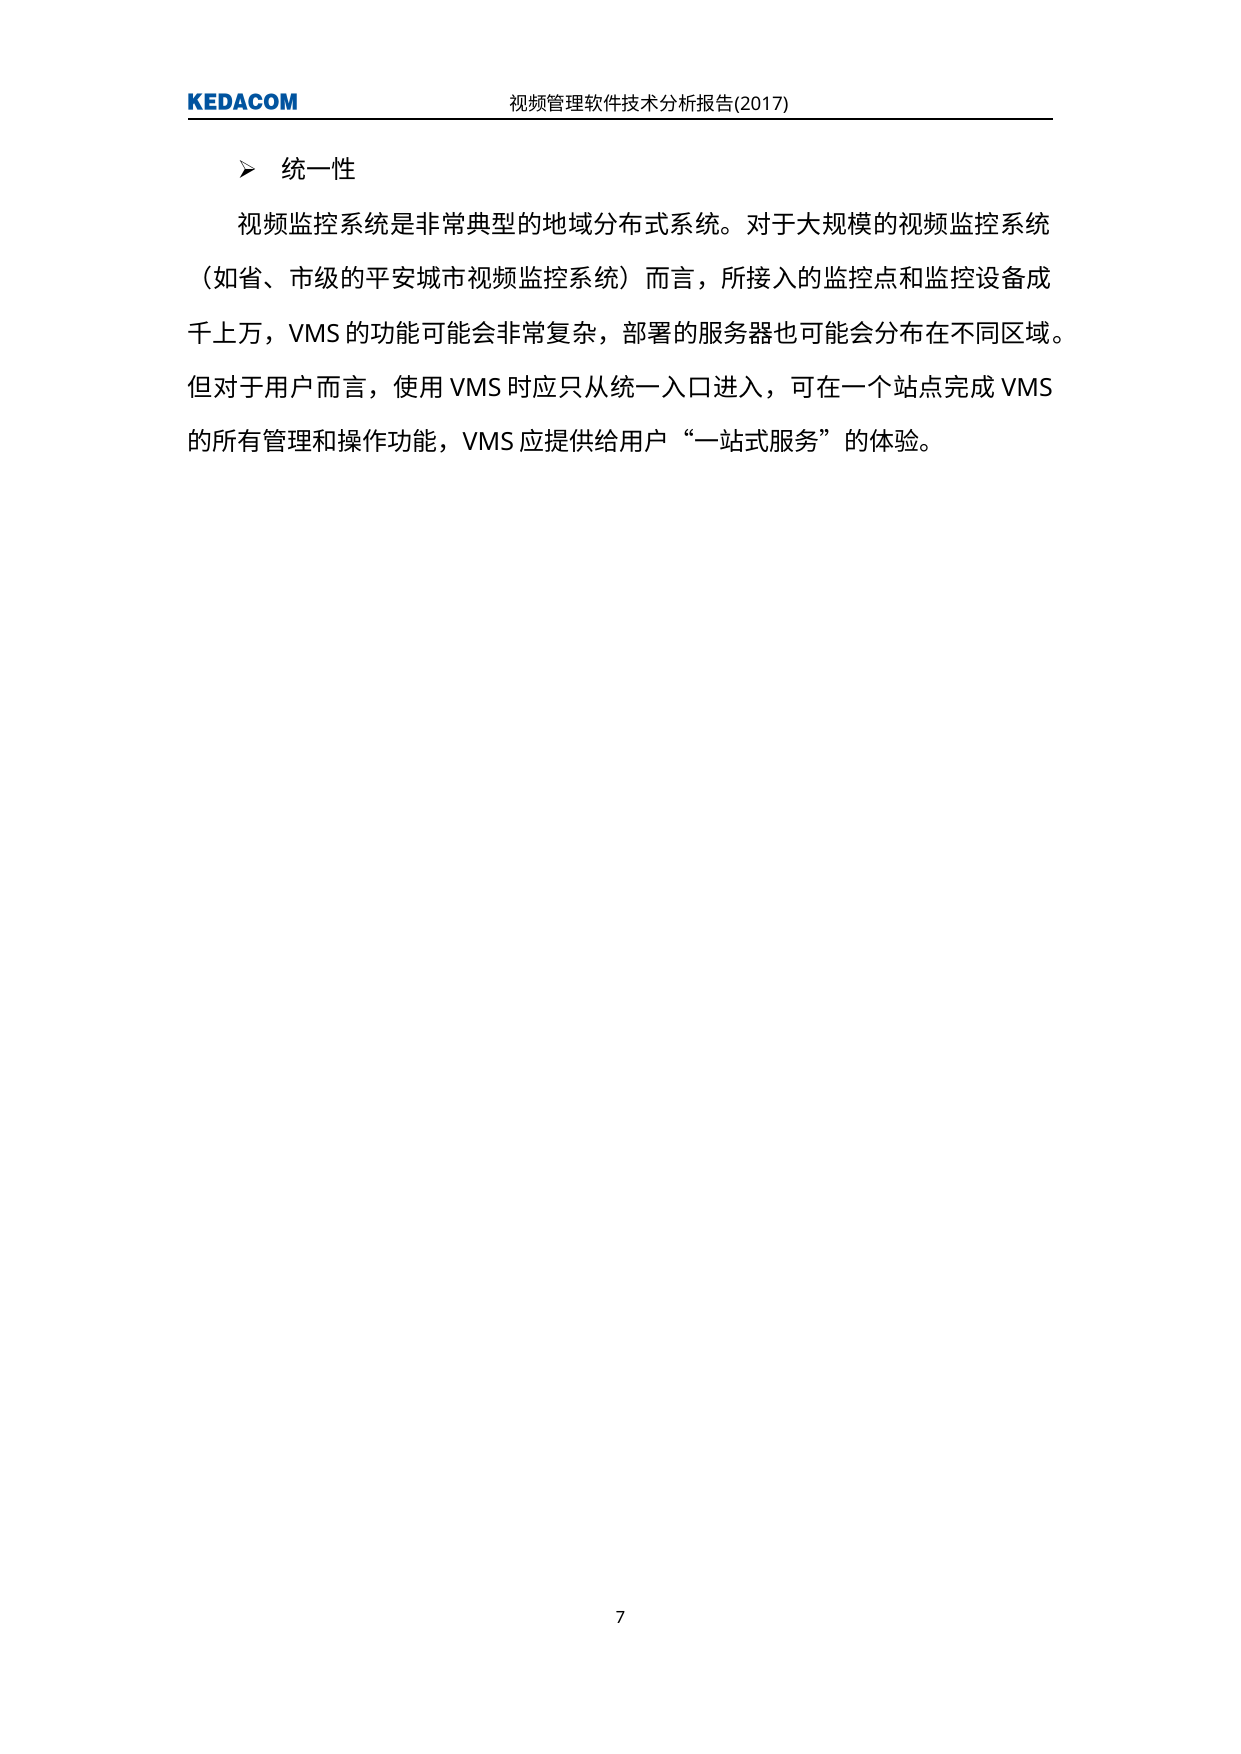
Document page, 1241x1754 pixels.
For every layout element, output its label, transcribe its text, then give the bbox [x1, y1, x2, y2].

text 视频监控系统是非常典型的地域分布式系统。对于大规模的视频监控系统（如省、市级的平安城市视频监控系统）而言，所接入的监控点和监控设备成千上万，VMS的功能可能会非常复杂，部署的服务器也可能会分布在不同区域。但对于用户而言，使用VMS时应只从统一入口进入，可在一个站点完成VMS的所有管理和操作功能，VMS应提供给用户“一站式服务”的体验。 [187, 204, 1053, 458]
list 统一性 [237, 150, 1053, 186]
picture [187, 92, 298, 111]
